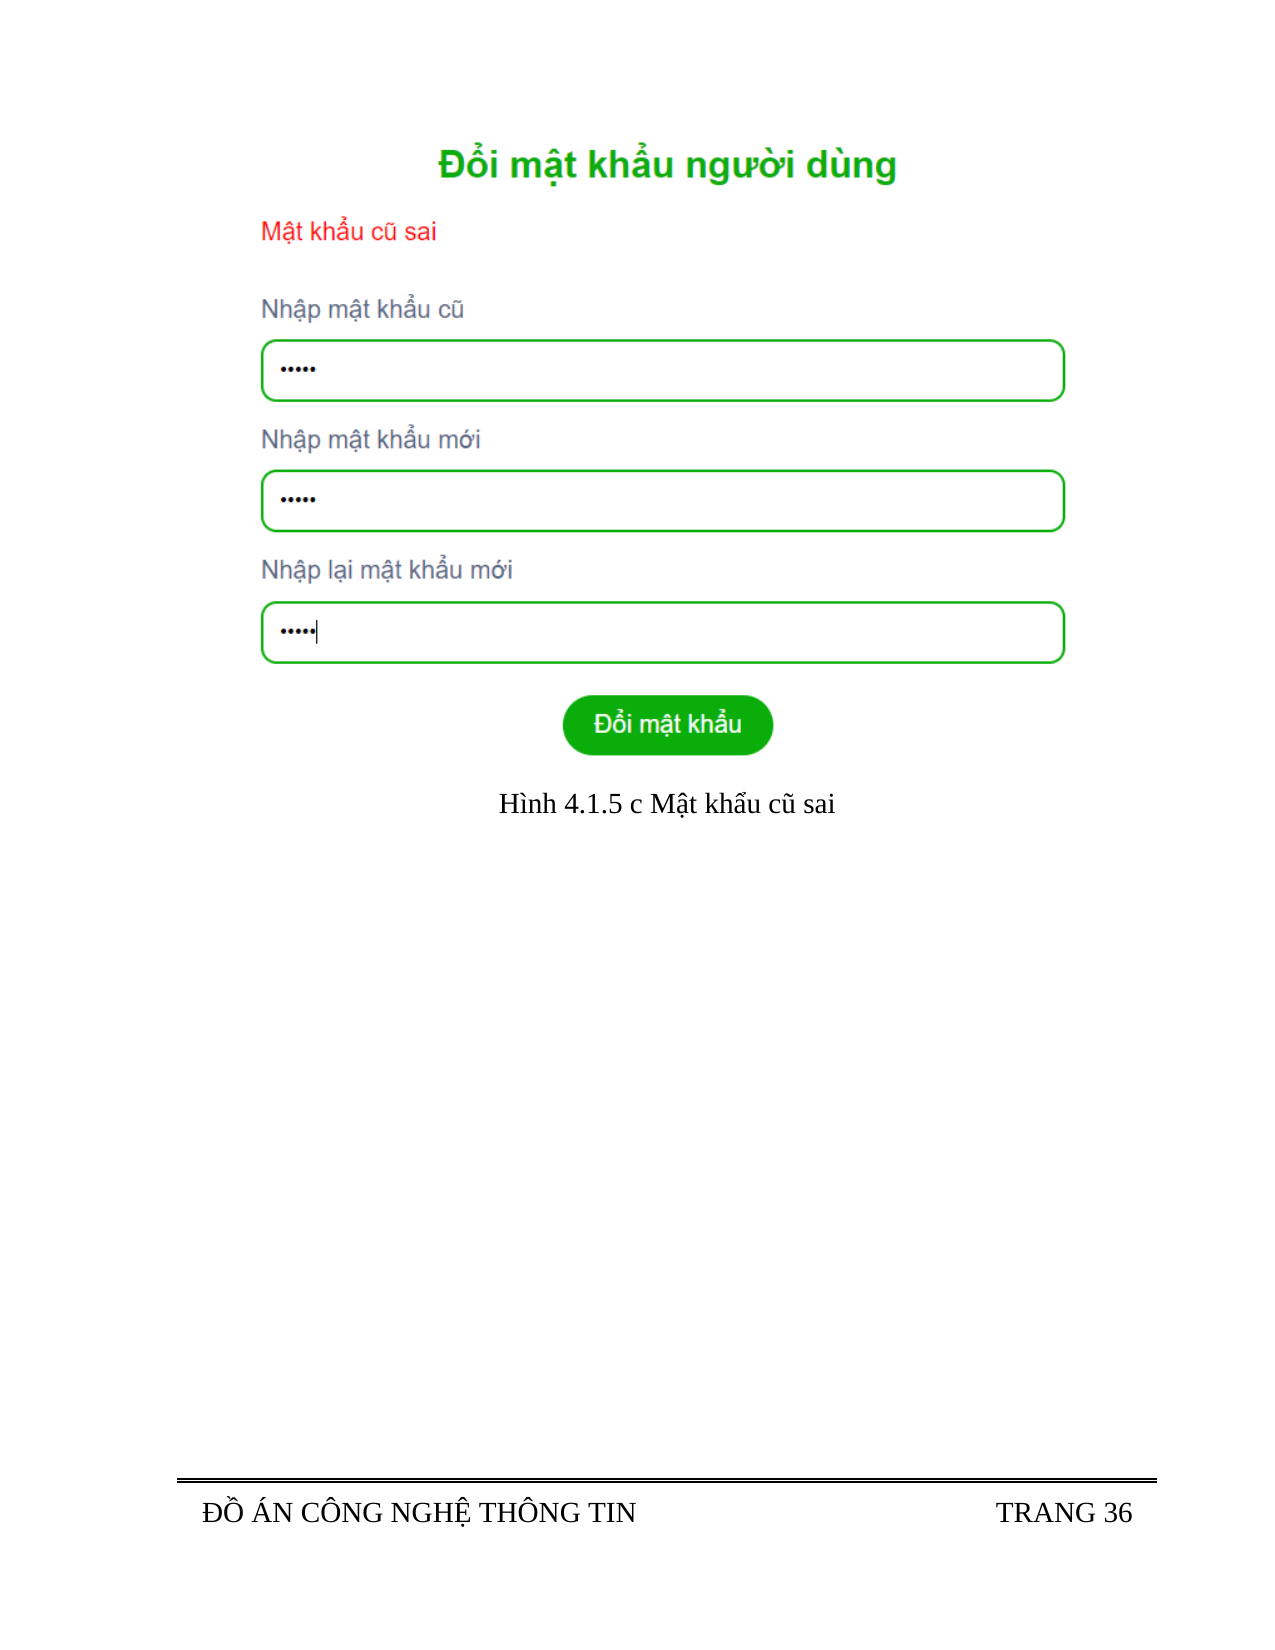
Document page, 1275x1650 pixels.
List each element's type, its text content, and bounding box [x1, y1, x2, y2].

picture [222, 121, 1113, 758]
text Hình 4.1.5 c Mật khẩu cũ sai [177, 787, 1157, 820]
